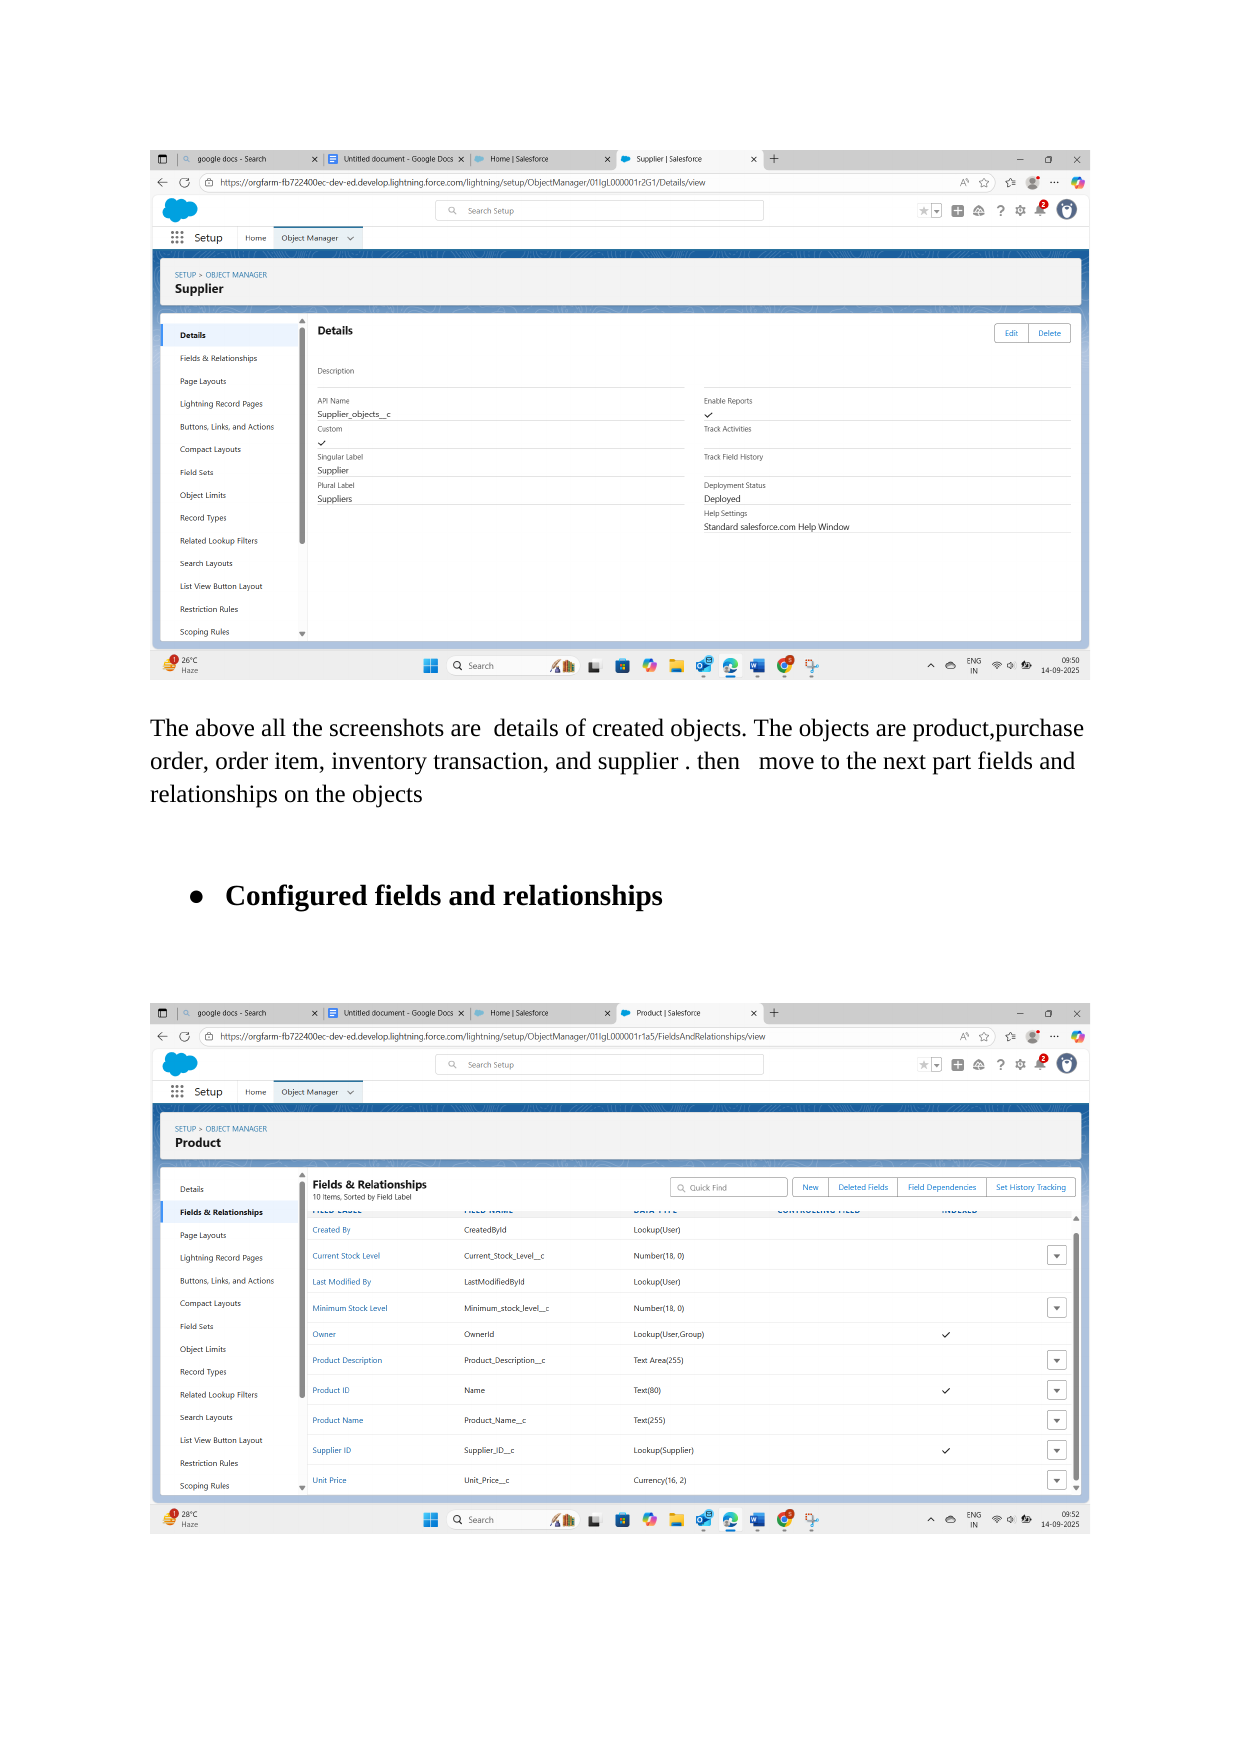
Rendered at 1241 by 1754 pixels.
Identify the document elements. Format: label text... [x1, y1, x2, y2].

text The above all the screenshots are details of created objects. The objects are product,purchase order, order item, inventory transaction, and supplier . then move to the next part fields and relationships on the objects [150, 713, 1090, 808]
picture [150, 1003, 1091, 1534]
list Configured fields and relationships [187, 878, 1078, 912]
picture [150, 150, 1091, 680]
